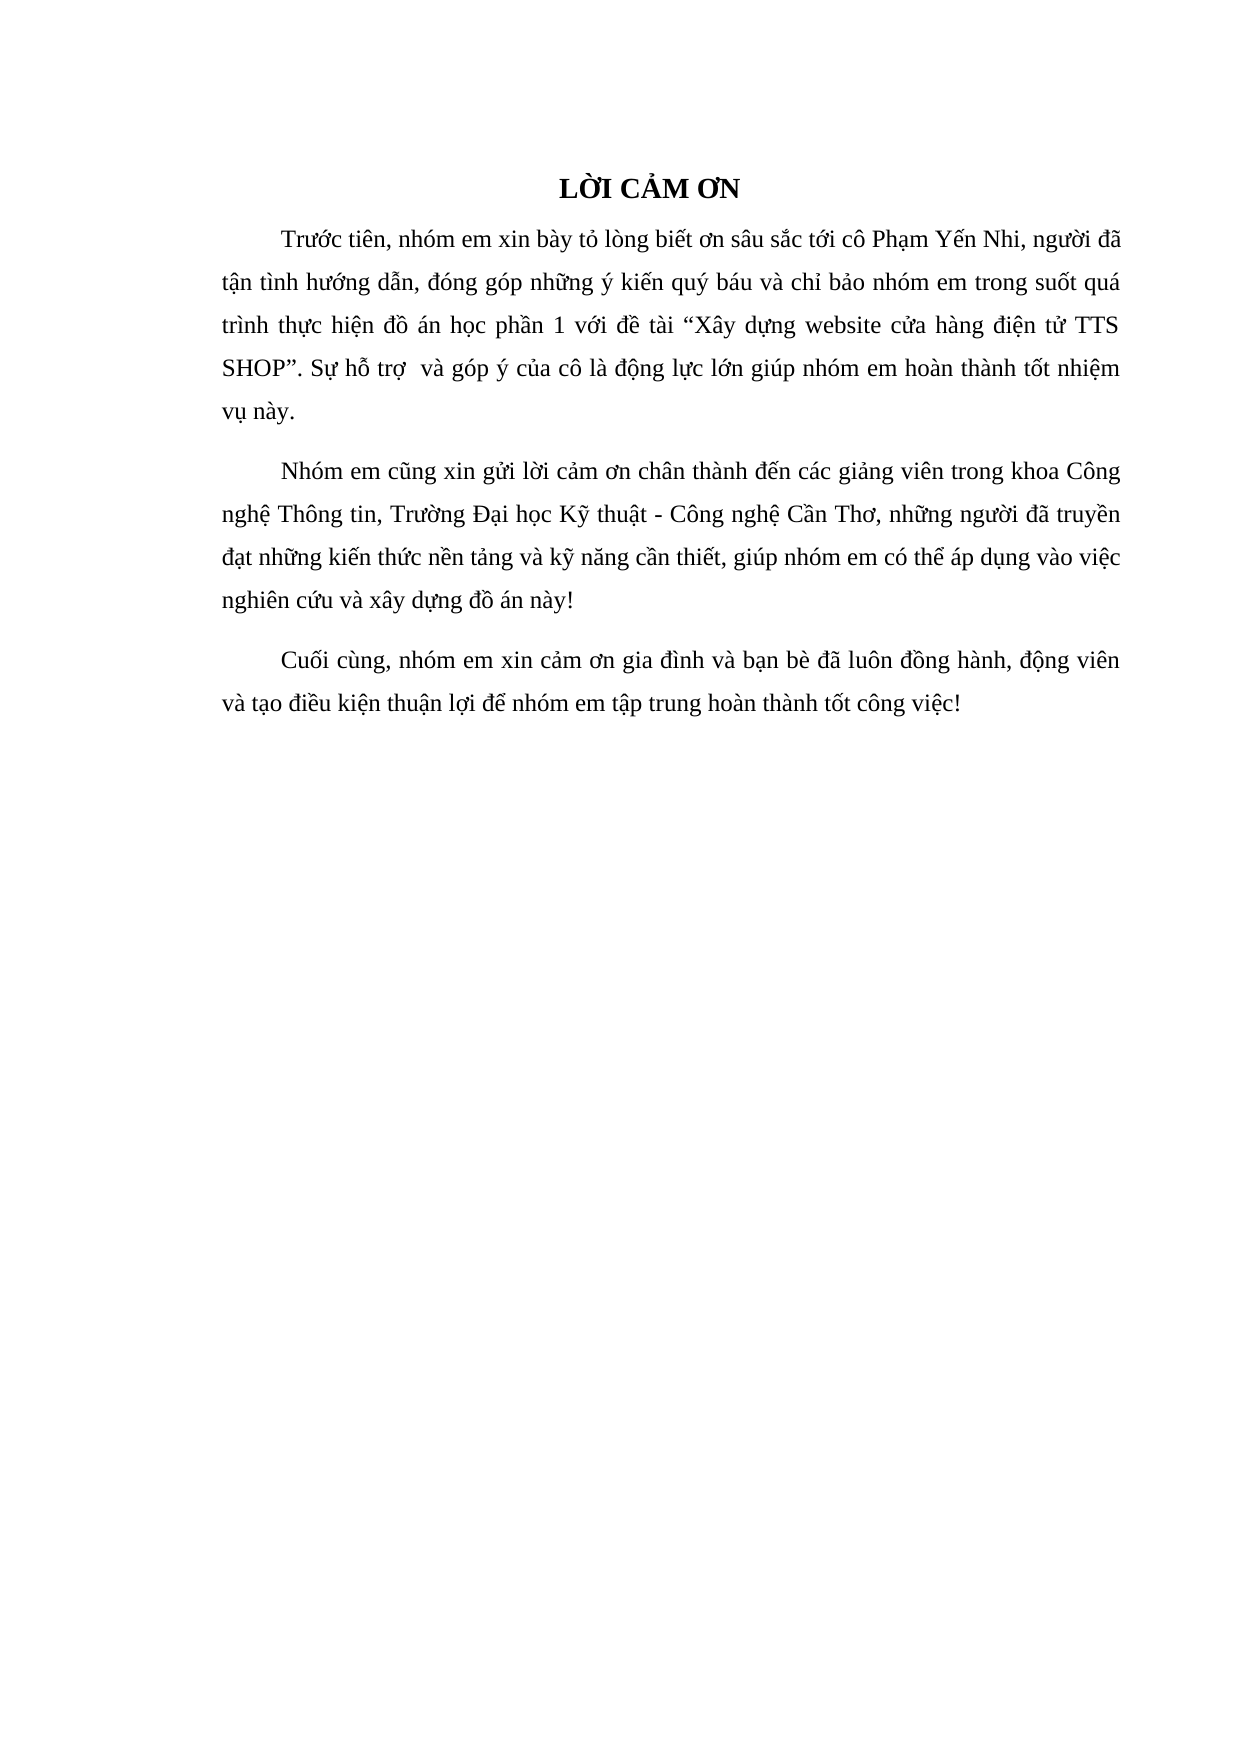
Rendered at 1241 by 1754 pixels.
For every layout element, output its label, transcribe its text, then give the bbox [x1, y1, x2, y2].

text Cuối cùng, nhóm em xin cảm ơn gia đình và bạn bè đã luôn đồng hành, động viên và tạo điều kiện thuận lợi để nhóm em tập trung hoàn thành tốt công việc! [222, 645, 1122, 717]
text LỜI CẢM ƠN [177, 171, 1122, 204]
text Trước tiên, nhóm em xin bày tỏ lòng biết ơn sâu sắc tới cô Phạm Yến Nhi, người đã tận tình hướng dẫn, đóng góp những ý kiến quý báu và chỉ bảo nhóm em trong suốt quá trình thực hiện đồ án học phần 1 với đề tài “Xây dựng website cửa hàng điện tử TTS SHOP”. Sự hỗ trợ và góp ý của cô là động lực lớn giúp nhóm em hoàn thành tốt nhiệm vụ này. [222, 224, 1122, 425]
text Nhóm em cũng xin gửi lời cảm ơn chân thành đến các giảng viên trong khoa Công nghệ Thông tin, Trường Đại học Kỹ thuật - Công nghệ Cần Thơ, những người đã truyền đạt những kiến thức nền tảng và kỹ năng cần thiết, giúp nhóm em có thể áp dụng vào việc nghiên cứu và xây dựng đồ án này! [222, 456, 1122, 614]
